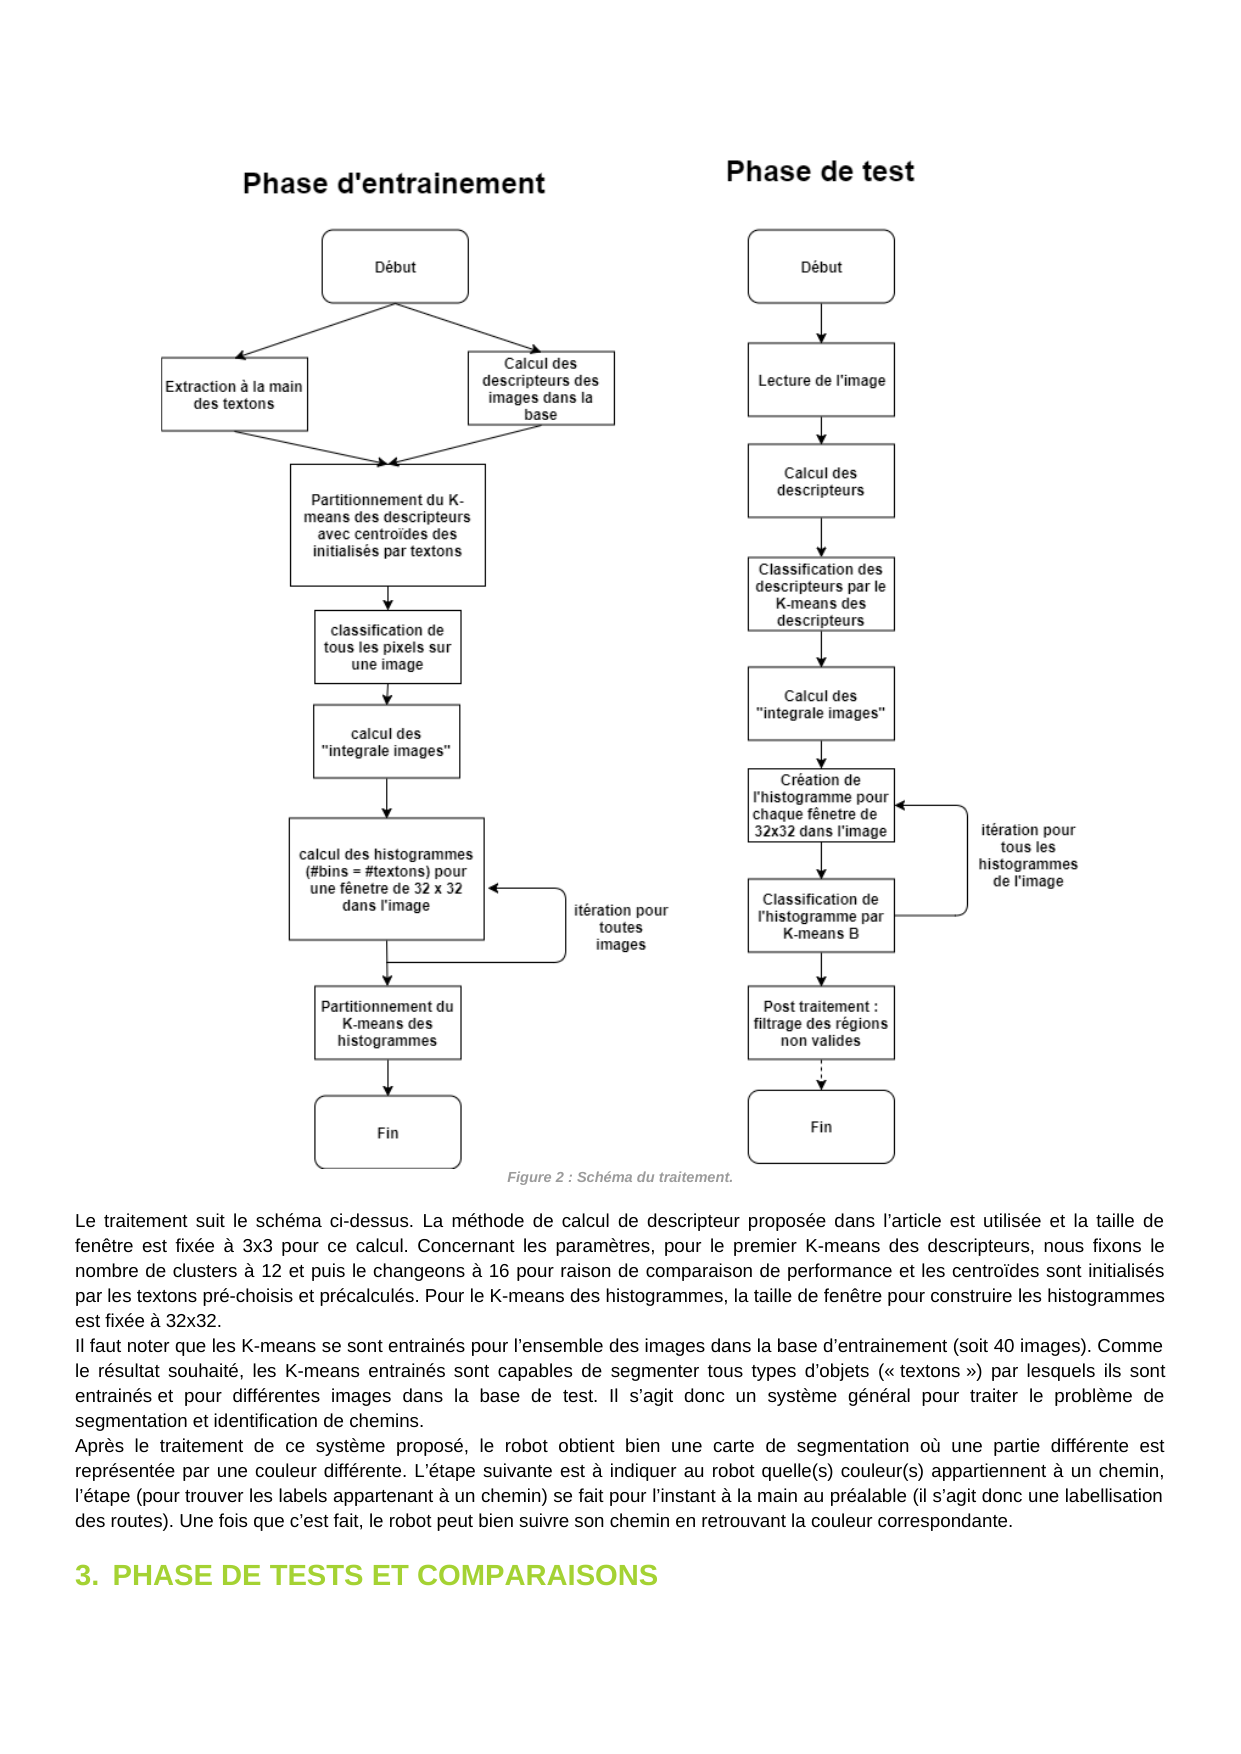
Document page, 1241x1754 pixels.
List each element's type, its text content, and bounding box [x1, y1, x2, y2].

title PHASE DE TESTs ET COMPARAISONS [75, 1558, 1165, 1591]
text Il faut noter que les K-means se sont entrainés pour l’ensemble des images dans la base d’entrainement (soit 40 images). Comme le résultat souhaité, les K-means entrainés sont capables de segmenter tous types d’objets (« textons ») par lesquels ils sont entrainés et pour différentes images dans la base de test. Il s’agit donc un système général pour traiter le problème de segmentation et identification de chemins. [75, 1331, 1165, 1431]
text Le traitement suit le schéma ci-dessus. La méthode de calcul de descripteur proposée dans l’article est utilisée et la taille de fenêtre est fixée à 3x3 pour ce calcul. Concernant les paramètres, pour le premier K-means des descripteurs, nous fixons le nombre de clusters à 12 et puis le changeons à 16 pour raison de comparaison de performance et les centroïdes sont initialisés par les textons pré-choisis et précalculés. Pour le K-means des histogrammes, la taille de fenêtre pour construire les histogrammes est fixée à 32x32. [75, 1206, 1165, 1331]
text Après le traitement de ce système proposé, le robot obtient bien une carte de segmentation où une partie différente est représentée par une couleur différente. L’étape suivante est à indiquer au robot quelle(s) couleur(s) appartiennent à un chemin, l’étape (pour trouver les labels appartenant à un chemin) se fait pour l’instant à la main au préalable (il s’agit donc une labellisation des routes). Une fois que c’est fait, le robot peut bien suivre son chemin en retrouvant la couleur correspondante. [75, 1431, 1165, 1531]
text Figure 2 : Schéma du traitement. [75, 1169, 1165, 1185]
picture [161, 135, 1079, 1169]
